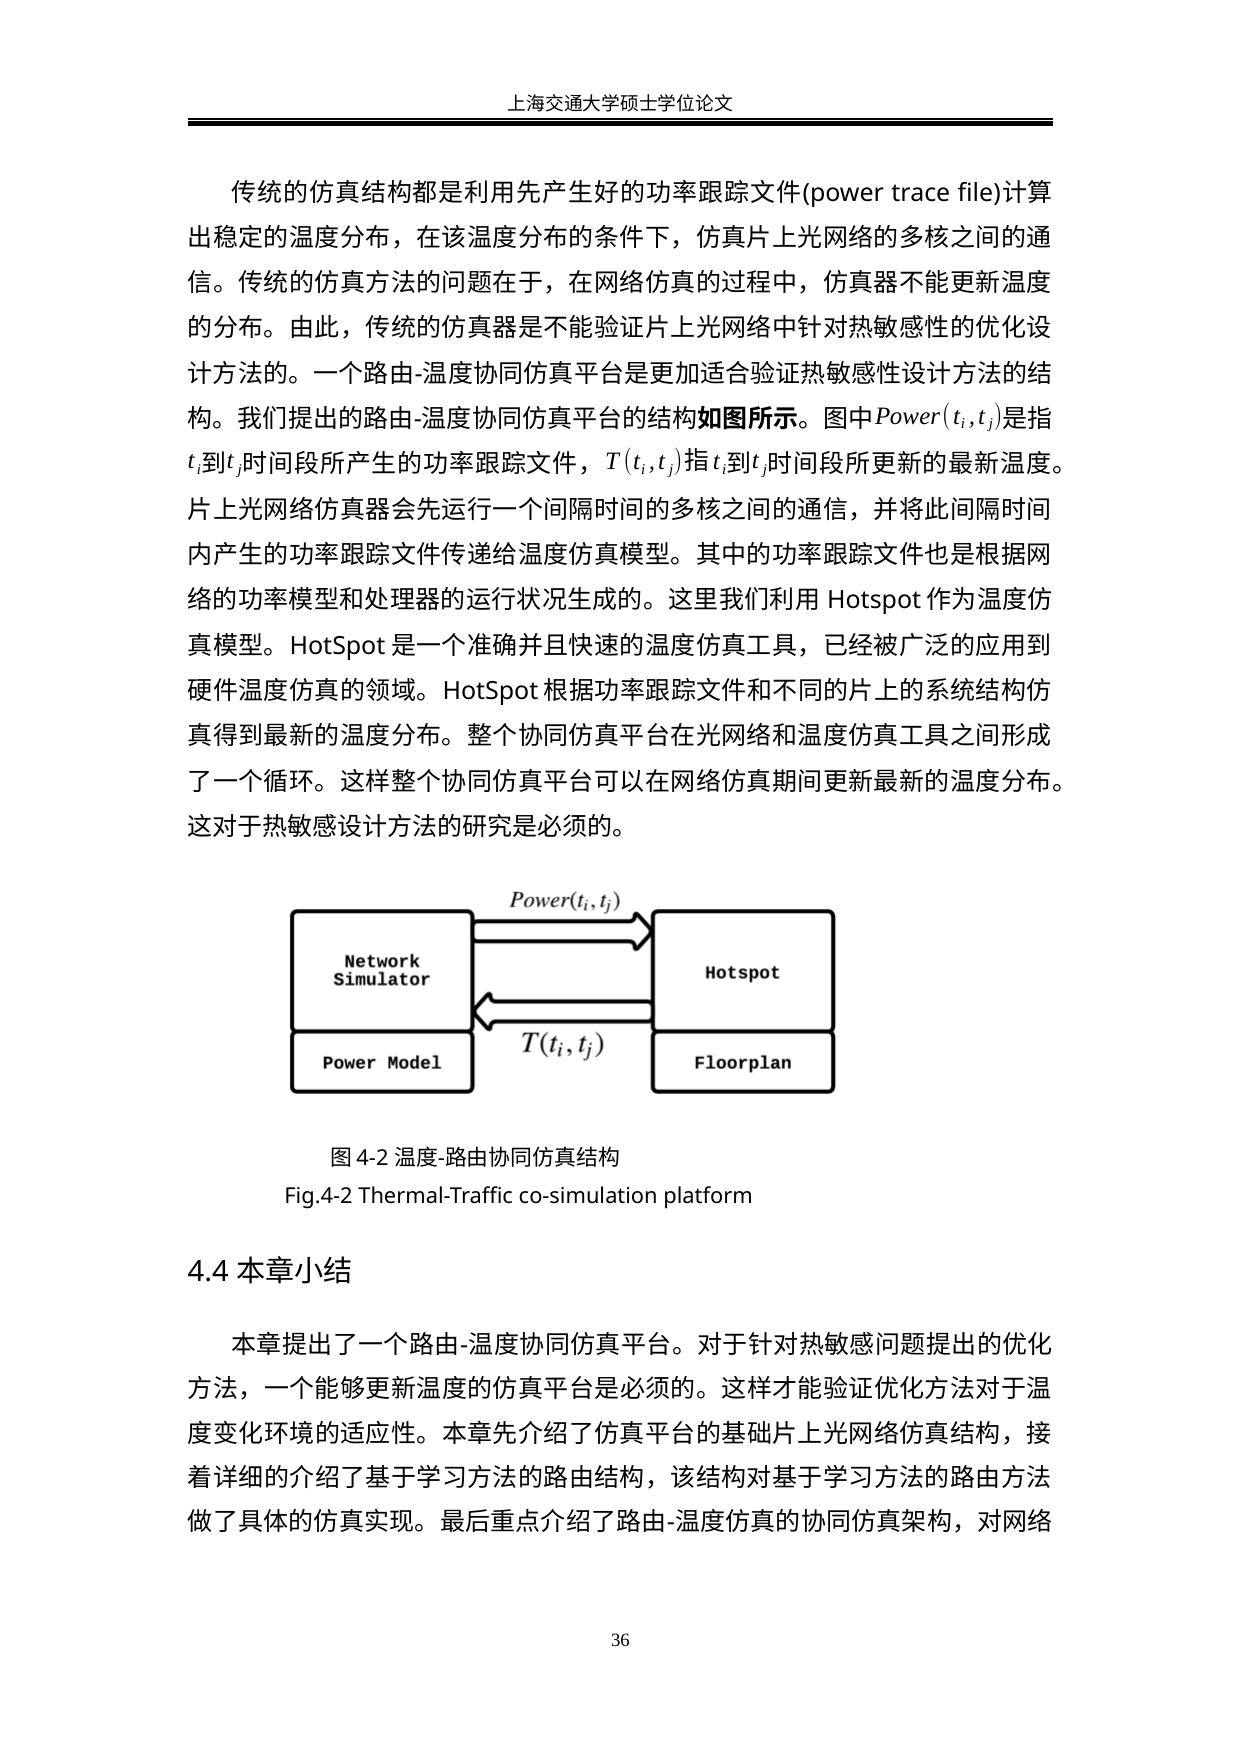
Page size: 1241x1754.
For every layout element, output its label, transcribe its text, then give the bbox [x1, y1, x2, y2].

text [188, 1321, 1053, 1541]
text Fig.4-2 Thermal-Traffic co-simulation platform [187, 1180, 1053, 1209]
picture [252, 851, 874, 1132]
text 传统的仿真结构都是利用先产生好的功率跟踪文件(power trace file)计算出稳定的温度分布，在该温度分布的条件下，仿真片上光网络的多核之间的通信。传统的仿真方法的问题在于，在网络仿真的过程中，仿真器不能更新温度的分布。由此，传统的仿真器是不能验证片上光网络中针对热敏感性的优化设计方法的。一个路由-温度协同仿真平台是更加适合验证热敏感性设计方法的结构。我们提出的路由-温度协同仿真平台的结构如图所示。图中是指到时间段所产生的功率跟踪文件，到时间段所更新的最新温度。片上光网络仿真器会先运行一个间隔时间的多核之间的通信，并将此间隔时间内产生的功率跟踪文件传递给温度仿真模型。其中的功率跟踪文件也是根据网络的功率模型和处理器的运行状况生成的。这里我们利用Hotspot作为温度仿真模型。HotSpot是一个准确并且快速的温度仿真工具，已经被广泛的应用到硬件温度仿真的领域。HotSpot根据功率跟踪文件和不同的片上的系统结构仿真得到最新的温度分布。整个协同仿真平台在光网络和温度仿真工具之间形成了一个循环。这样整个协同仿真平台可以在网络仿真期间更新最新的温度分布。这对于热敏感设计方法的研究是必须的。 [187, 172, 1053, 843]
text 4.4 本章小结 [187, 1248, 1053, 1290]
text 图4-2 温度-路由协同仿真结构 [187, 1140, 1053, 1172]
